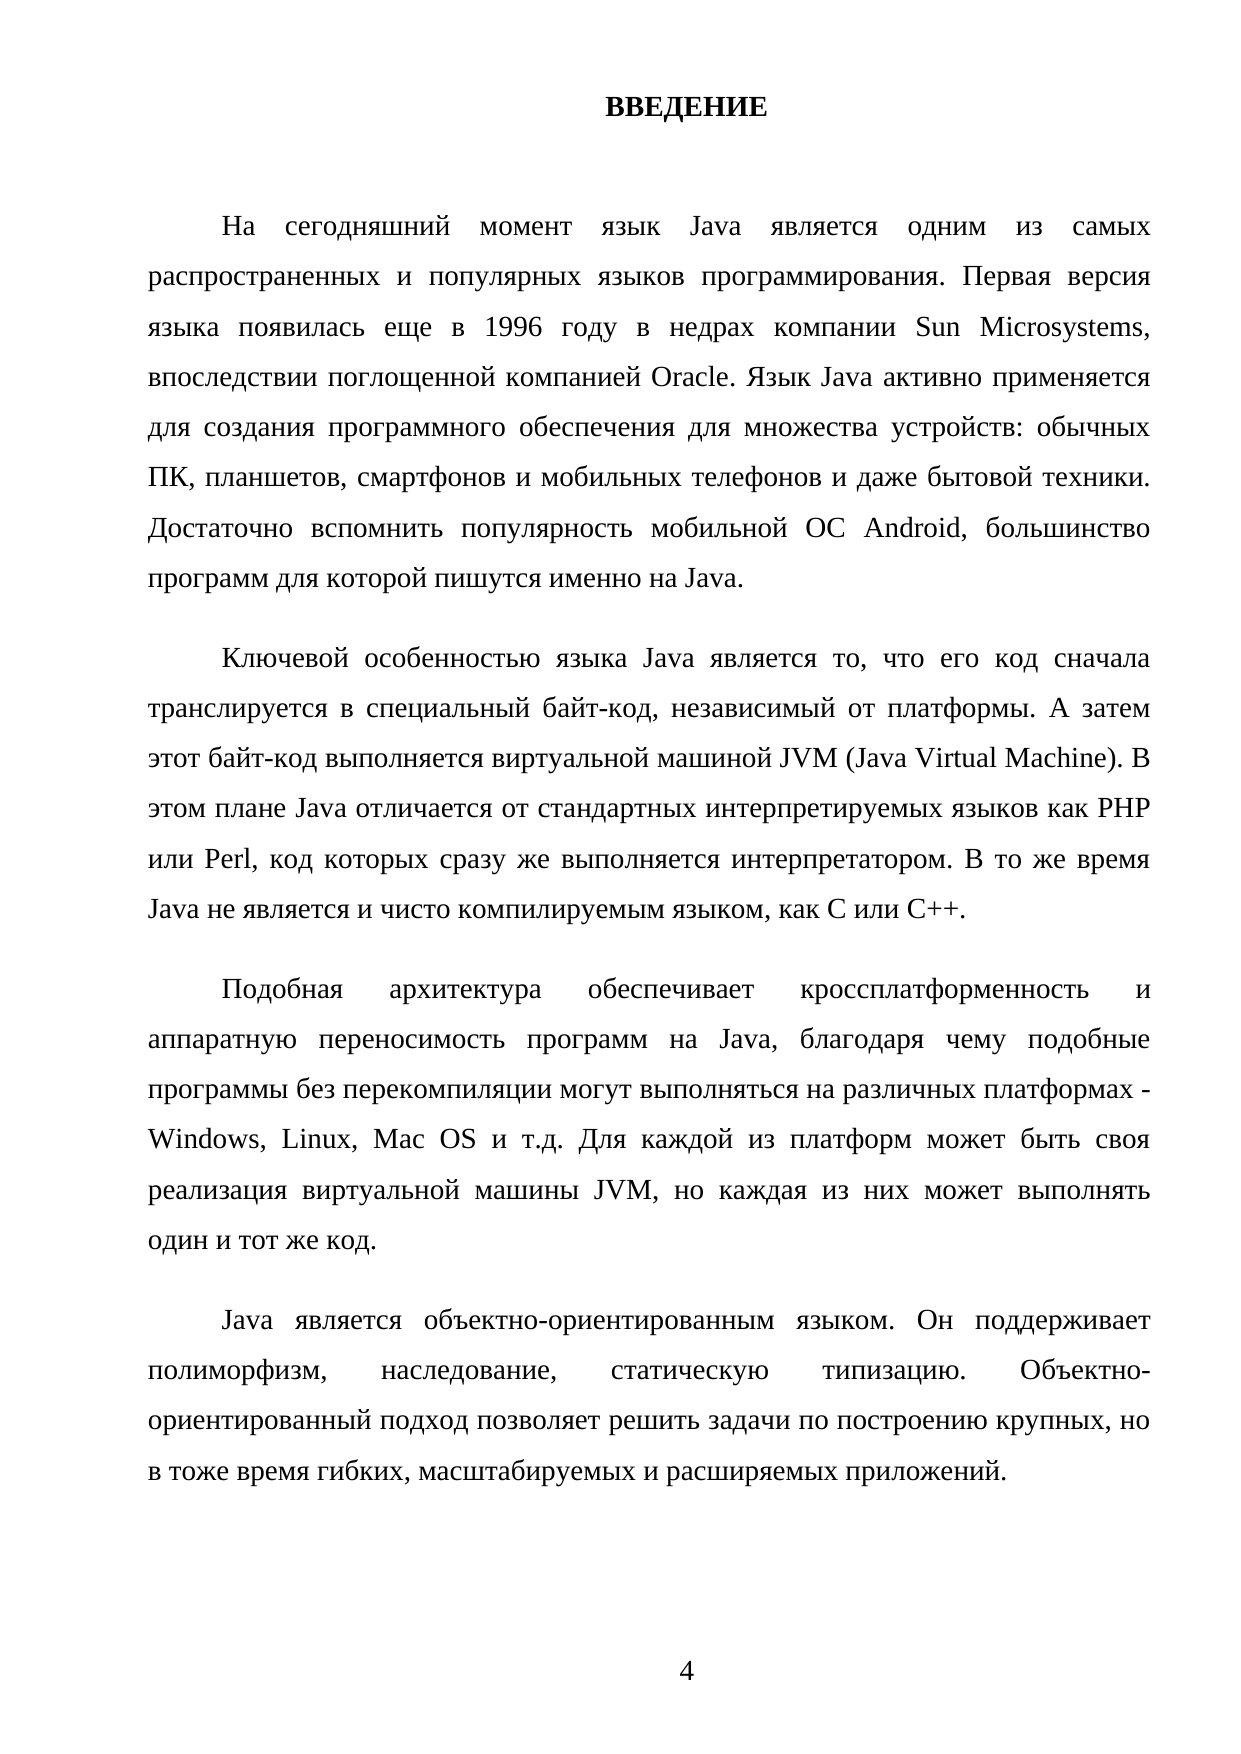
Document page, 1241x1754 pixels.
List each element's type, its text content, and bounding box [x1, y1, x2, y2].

text На сегодняшний момент язык Java является одним из самых распространенных и популярных языков программирования. Первая версия языка появилась еще в 1996 году в недрах компании Sun Microsystems, впоследствии поглощенной компанией Oracle. Язык Java активно применяется для создания программного обеспечения для множества устройств: обычных ПК, планшетов, смартфонов и мобильных телефонов и даже бытовой техники. Достаточно вспомнить популярность мобильной ОС Android, большинство программ для которой пишутся именно на Java. [148, 208, 1152, 594]
text Ключевой особенностью языка Java является то, что его код сначала транслируется в специальный байт-код, независимый от платформы. А затем этот байт-код выполняется виртуальной машиной JVM (Java Virtual Machine). В этом плане Java отличается от стандартных интерпретируемых языков как PHP или Perl, код которых сразу же выполняется интерпретатором. В то же время Java не является и чисто компилируемым языком, как С или С++. [148, 640, 1152, 925]
subtitle ВВЕДЕНИЕ [148, 89, 1152, 122]
text Подобная архитектура обеспечивает кроссплатформенность и аппаратную переносимость программ на Java, благодаря чему подобные программы без перекомпиляции могут выполняться на различных платформах - Windows, Linux, Mac OS и т.д. Для каждой из платформ может быть своя реализация виртуальной машины JVM, но каждая из них может выполнять один и тот же код. [148, 971, 1152, 1256]
text Java является объектно-ориентированным языком. Он поддерживает полиморфизм, наследование, статическую типизацию. Объектно-ориентированный подход позволяет решить задачи по построению крупных, но в тоже время гибких, масштабируемых и расширяемых приложений. [148, 1302, 1152, 1486]
